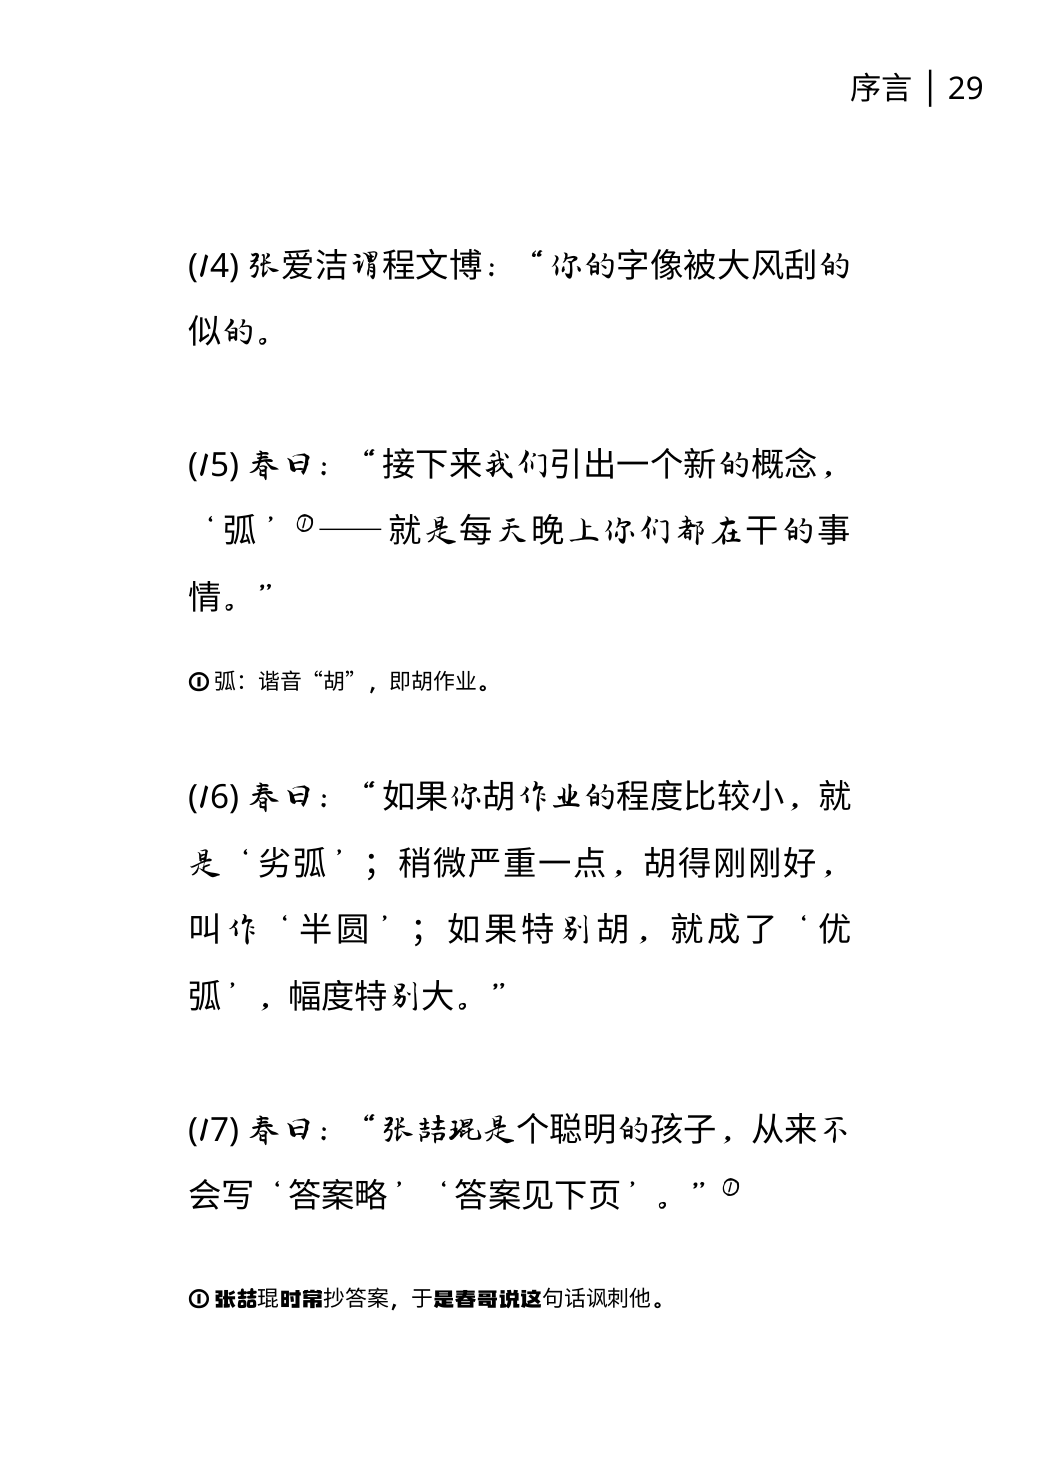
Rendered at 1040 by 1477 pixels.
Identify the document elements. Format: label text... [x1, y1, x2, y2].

text ①弧：谐音“胡”，即胡作业。 [188, 665, 852, 698]
list 春曰：“接下来我们引出一个新的概念，‘弧’①——就是每天晚上你们都在干的事情。” [188, 432, 852, 632]
list 春曰：“张喆琨是个聪明的孩子，从来不会写‘答案略’‘答案见下页’。”① [188, 1097, 852, 1230]
list 张爱洁谓程文博：“你的字像被大风刮的似的。 [188, 233, 852, 366]
text ①张喆琨时常抄答案，于是春哥说这句话讽刺他。 [188, 1263, 852, 1329]
list 春曰：“如果你胡作业的程度比较小，就是‘劣弧’；稍微严重一点，胡得刚刚好，叫作‘半圆’；如果特别胡，就成了‘优弧’，幅度特别大。” [188, 764, 852, 1030]
